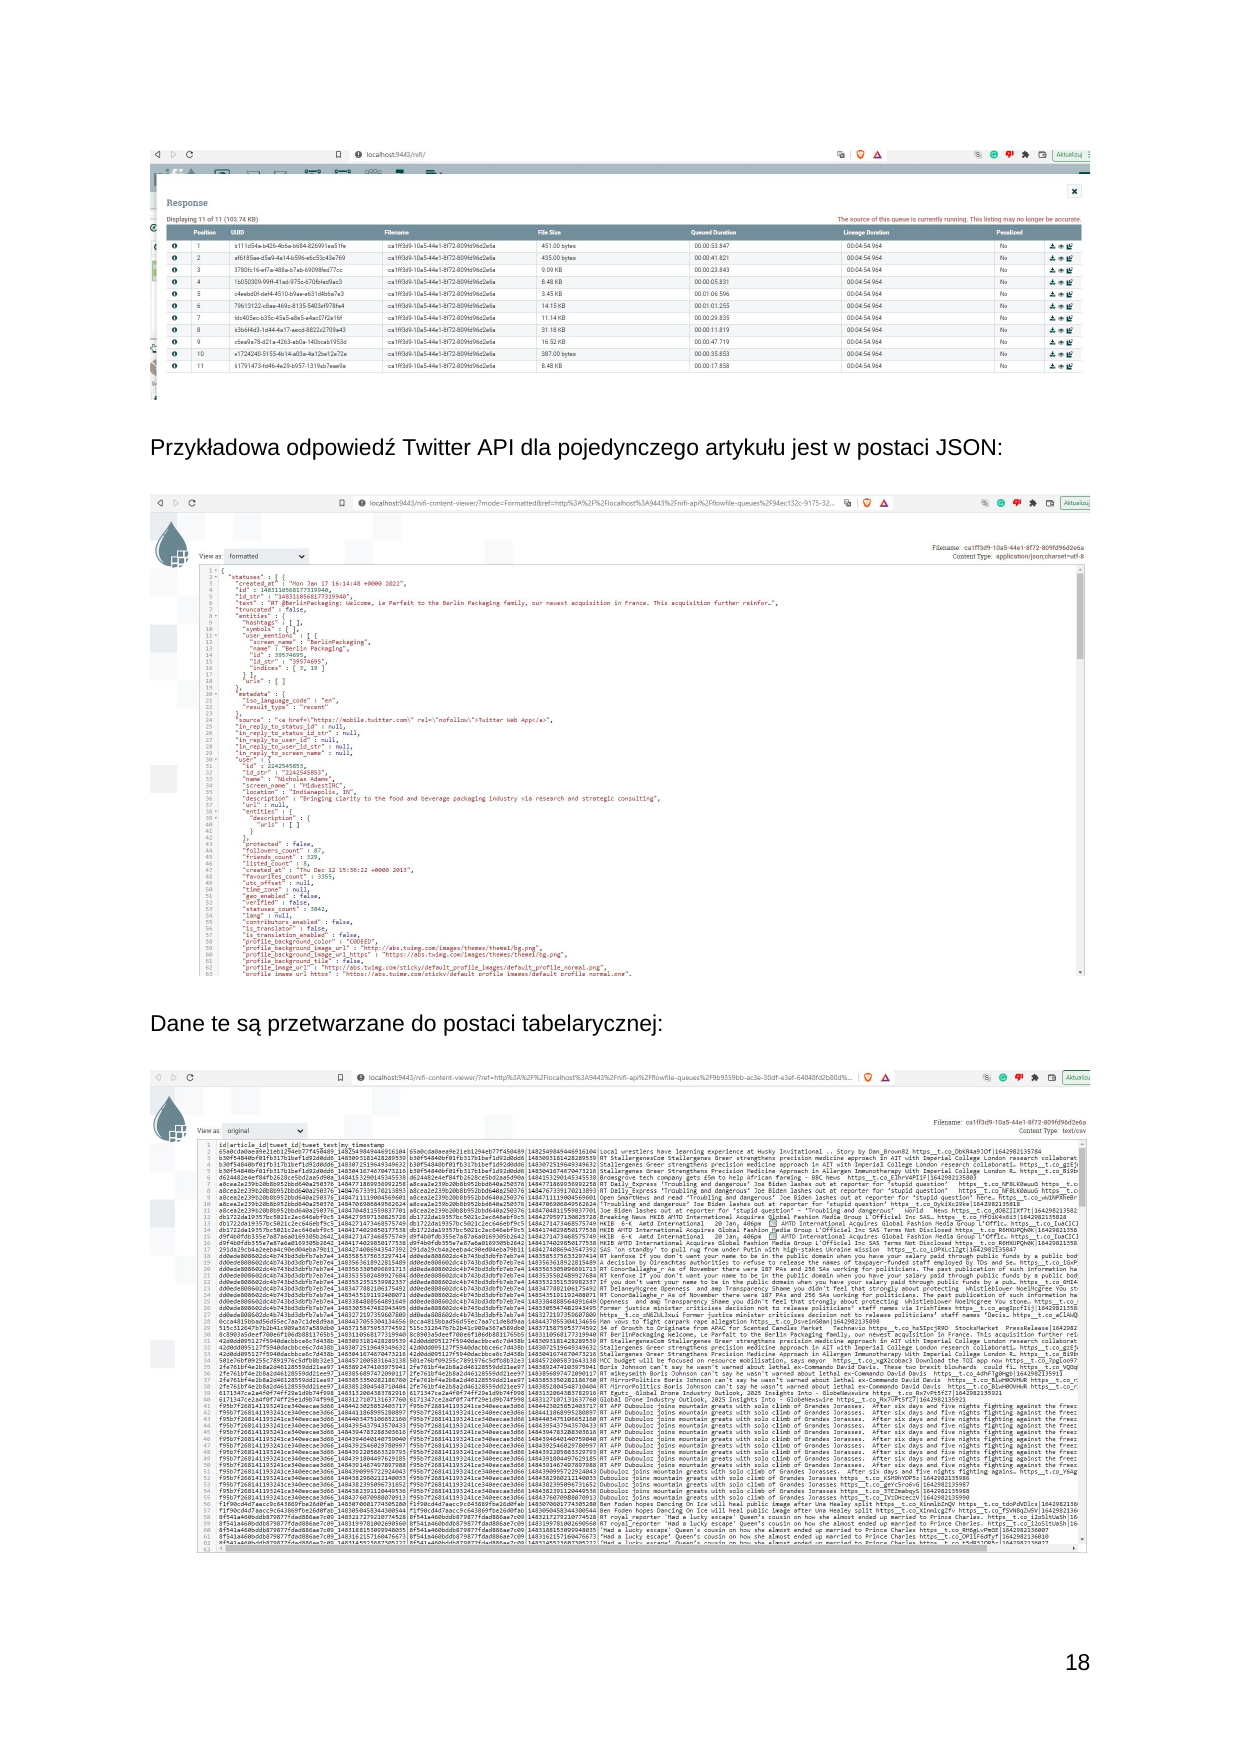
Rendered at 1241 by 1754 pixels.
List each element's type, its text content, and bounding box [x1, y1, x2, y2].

text Dane te są przetwarzane do postaci tabelarycznej: [150, 1010, 1090, 1036]
picture [150, 150, 1091, 400]
text Przykładowa odpowiedź Twitter API dla pojedynczego artykułu jest w postaci JSON: [150, 434, 1090, 460]
picture [150, 1070, 1091, 1556]
picture [150, 494, 1091, 976]
